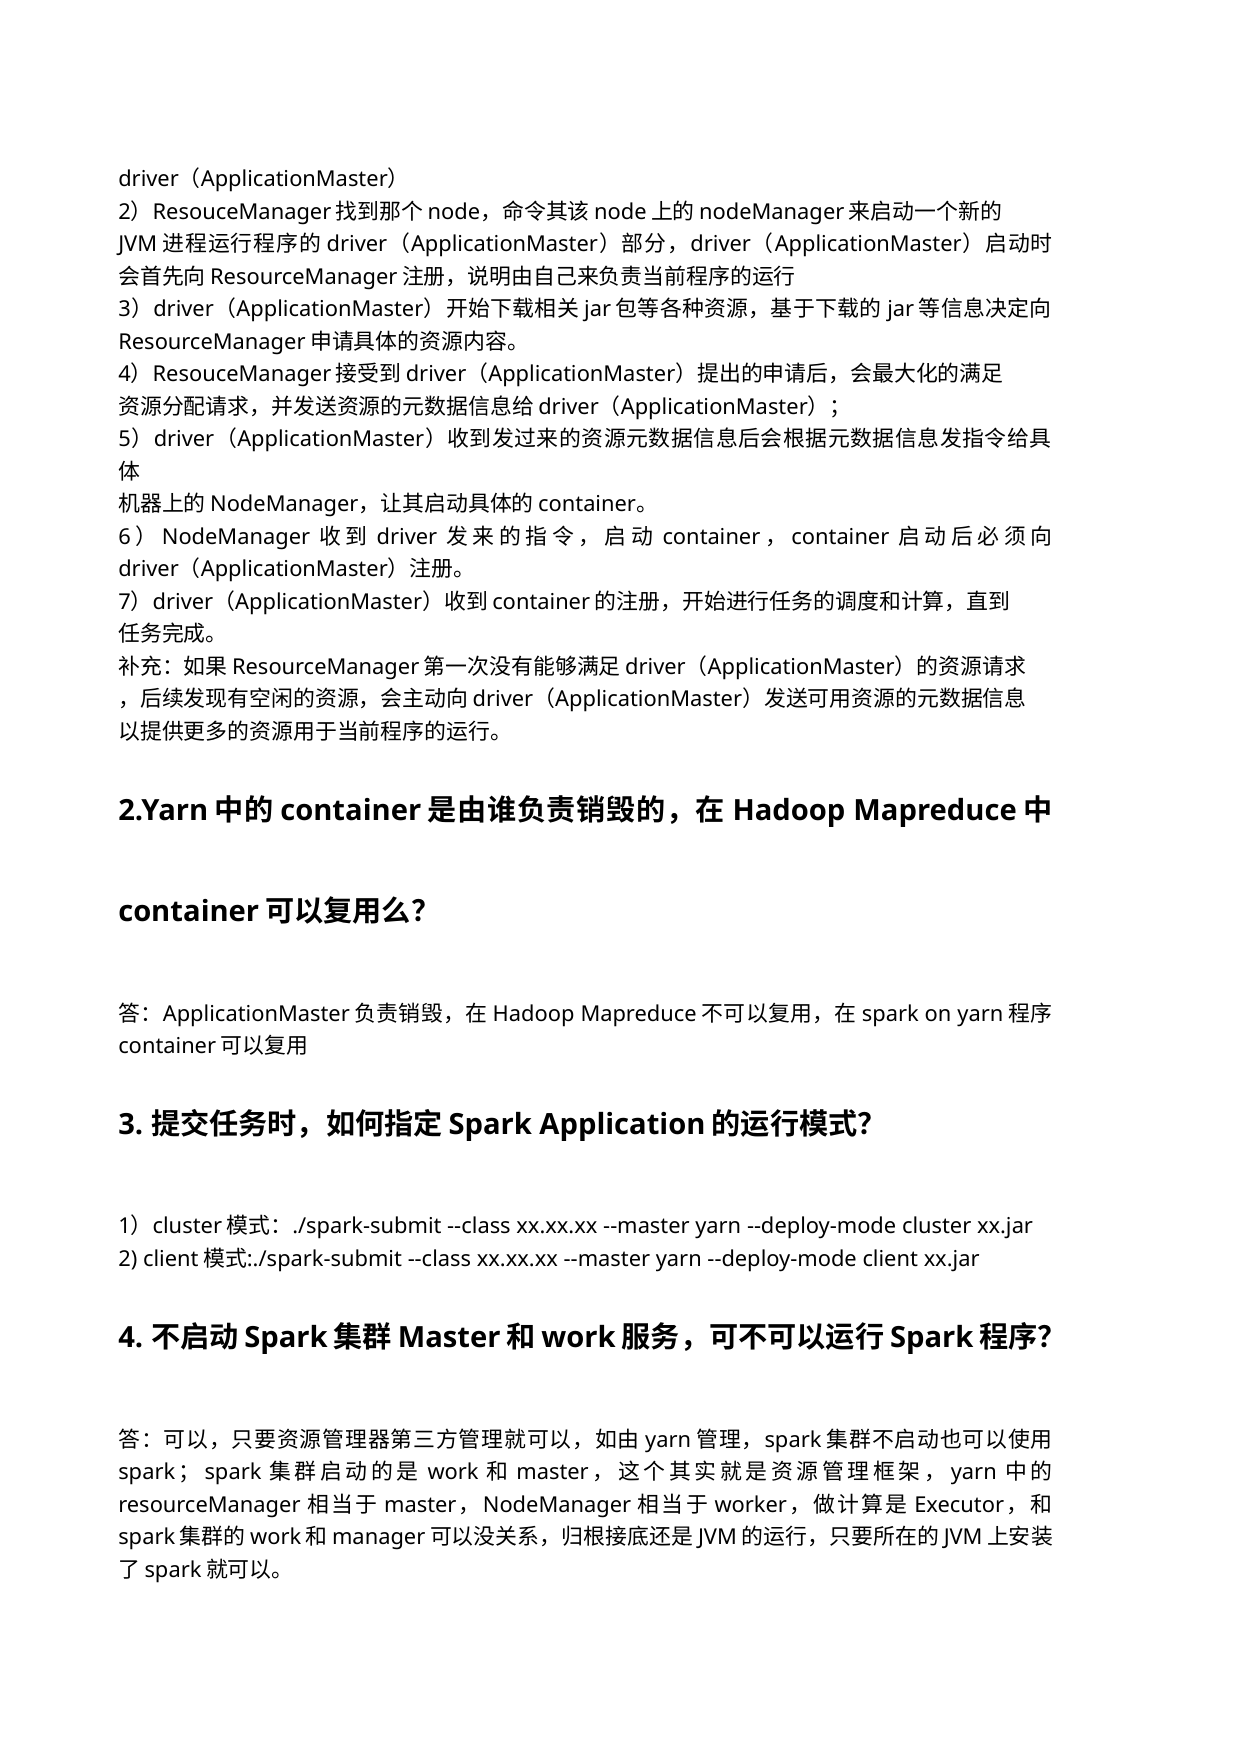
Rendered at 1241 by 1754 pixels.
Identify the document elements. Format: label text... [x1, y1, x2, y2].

text 1）cluster模式：./spark-submit --class xx.xx.xx --master yarn --deploy-mode cluster xx.jar 2) client模式:./spark-submit --class xx.xx.xx --master yarn --deploy-mode client xx.jar [118, 1208, 1053, 1273]
subtitle 2.Yarn中的container是由谁负责销毁的，在Hadoop Mapreduce中container可以复用么？ [118, 775, 1053, 941]
text 答：ApplicationMaster负责销毁，在Hadoop Mapreduce不可以复用，在spark on yarn程序container可以复用 [118, 995, 1053, 1060]
text 答：可以，只要资源管理器第三方管理就可以，如由yarn管理，spark集群不启动也可以使用spark；spark集群启动的是work和master，这个其实就是资源管理框架，yarn中的resourceManager相当于master，NodeManager相当于worker，做计算是Executor，和spark集群的work和manager可以没关系，归根接底还是JVM的运行，只要所在的JVM上安装了spark就可以。 [118, 1421, 1053, 1584]
subtitle 提交任务时，如何指定Spark Application的运行模式？ [118, 1089, 1053, 1154]
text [118, 161, 1053, 746]
subtitle 不启动Spark集群Master和work服务，可不可以运行Spark程序？ [118, 1302, 1053, 1367]
